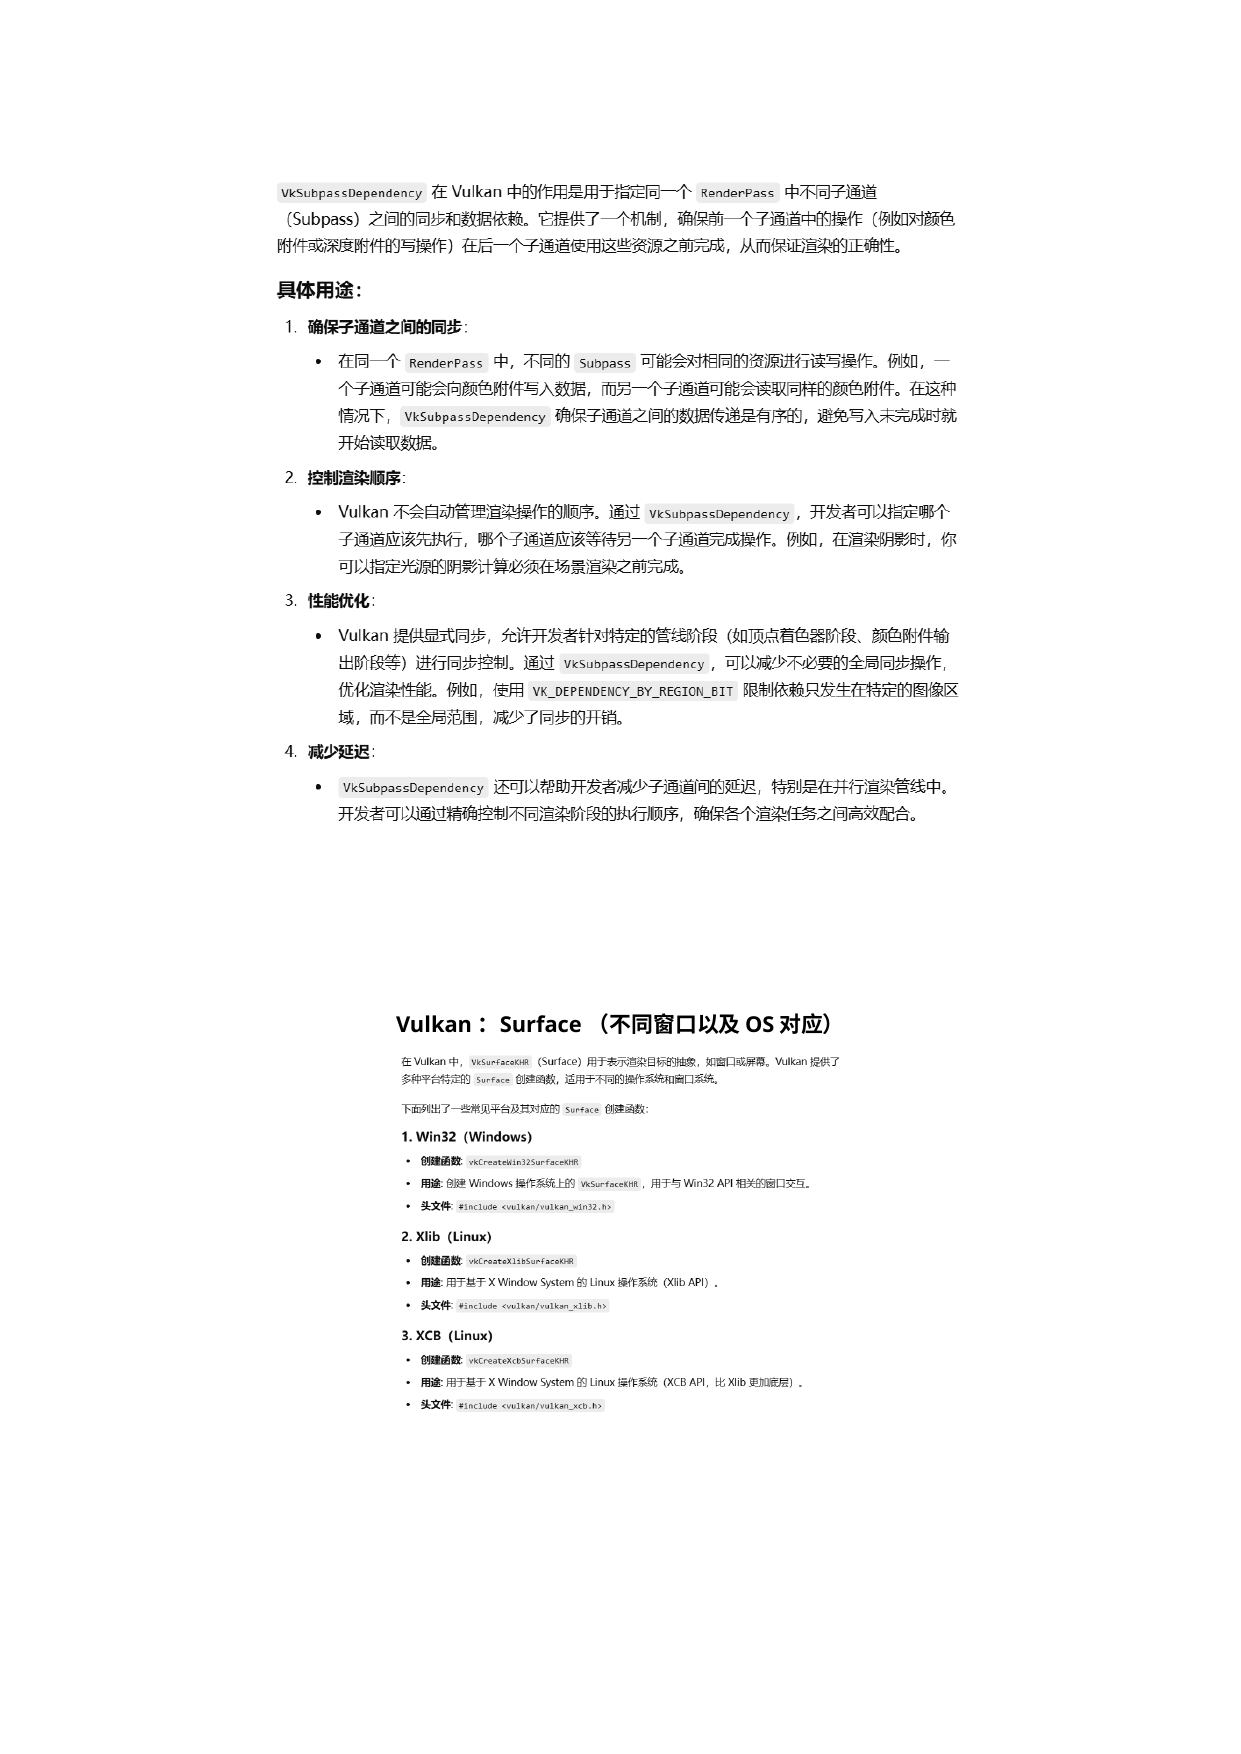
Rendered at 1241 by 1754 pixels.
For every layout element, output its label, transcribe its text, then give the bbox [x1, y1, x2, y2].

text Vulkan ：Surface （不同窗口以及OS对应） [187, 1007, 1053, 1039]
picture [392, 1039, 848, 1420]
picture [267, 162, 973, 839]
